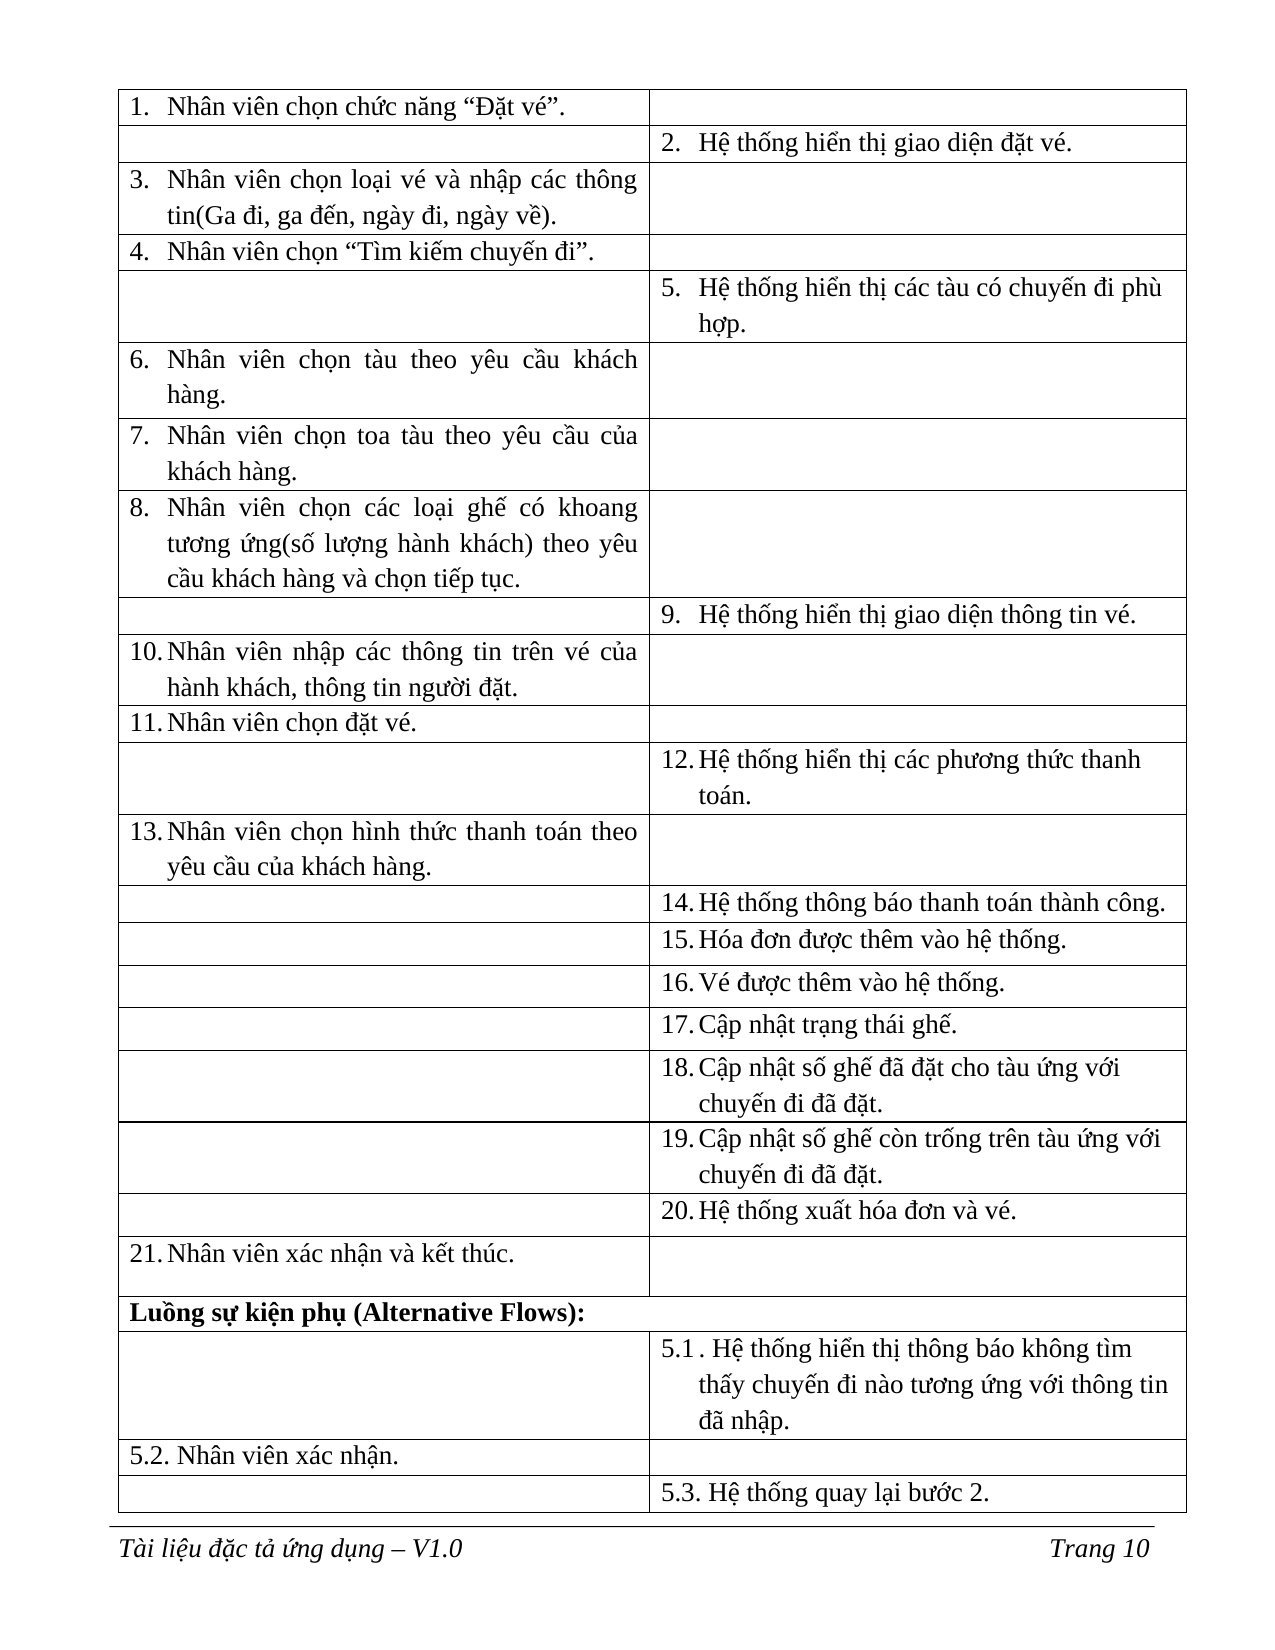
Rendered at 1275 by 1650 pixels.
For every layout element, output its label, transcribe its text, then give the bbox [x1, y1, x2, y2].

table_cell 5.3. Hệ thống quay lại bước 2. [650, 1476, 1186, 1512]
table_cell Hệ thống hiển thị giao diện đặt vé. [650, 126, 1186, 162]
table_cell [650, 163, 1186, 234]
table_cell [650, 635, 1186, 705]
table_cell [119, 271, 649, 342]
table_cell Nhân viên chọn các loại ghế có khoang tương ứng(số lượng hành khách) theo yêu cầu khách hàng và chọn tiếp tục. [119, 491, 649, 597]
table_cell [119, 1476, 649, 1512]
table_cell [119, 1008, 649, 1050]
table_cell Nhân viên chọn “Tìm kiếm chuyến đi”. [119, 235, 649, 270]
table_cell Hệ thống hiển thị các phương thức thanh toán. [650, 743, 1186, 814]
table_cell [119, 1123, 649, 1193]
table_cell [119, 743, 649, 814]
table_cell [119, 886, 649, 922]
table_cell 5.2. Nhân viên xác nhận. [119, 1440, 649, 1475]
table_cell Hóa đơn được thêm vào hệ thống. [650, 923, 1186, 964]
table_cell [650, 1440, 1186, 1475]
table_cell [650, 235, 1186, 270]
table_cell Cập nhật số ghế đã đặt cho tàu ứng với chuyến đi đã đặt. [650, 1051, 1186, 1121]
table_cell Hệ thống hiển thị giao diện thông tin vé. [650, 598, 1186, 634]
table_cell [650, 491, 1186, 597]
table_cell Nhân viên chọn tàu theo yêu cầu khách hàng. [119, 343, 649, 418]
table_cell [119, 126, 649, 162]
table_cell Nhân viên chọn hình thức thanh toán theo yêu cầu của khách hàng. [119, 815, 649, 885]
table_cell [119, 1194, 649, 1236]
table_cell [119, 923, 649, 964]
table_cell Vé được thêm vào hệ thống. [650, 966, 1186, 1007]
table_cell . Hệ thống hiển thị thông báo không tìm thấy chuyến đi nào tương ứng với thông tin đã nhập. [650, 1332, 1186, 1438]
table_cell [650, 706, 1186, 742]
table_cell [650, 815, 1186, 885]
table_cell Nhân viên chọn chức năng “Đặt vé”. [119, 90, 649, 125]
table_cell Hệ thống thông báo thanh toán thành công. [650, 886, 1186, 922]
table_cell Cập nhật trạng thái ghế. [650, 1008, 1186, 1050]
table_cell [650, 1237, 1186, 1296]
table_cell [650, 419, 1186, 490]
table_cell Nhân viên nhập các thông tin trên vé của hành khách, thông tin người đặt. [119, 635, 649, 705]
table_cell [119, 1051, 649, 1121]
table_cell Hệ thống xuất hóa đơn và vé. [650, 1194, 1186, 1236]
table_cell [119, 966, 649, 1007]
table_cell Luồng sự kiện phụ (Alternative Flows): [119, 1297, 1186, 1331]
table_cell Nhân viên xác nhận và kết thúc. [119, 1237, 649, 1296]
table_cell Nhân viên chọn toa tàu theo yêu cầu của khách hàng. [119, 419, 649, 490]
table_cell Cập nhật số ghế còn trống trên tàu ứng với chuyến đi đã đặt. [650, 1123, 1186, 1193]
table_cell Nhân viên chọn loại vé và nhập các thông tin(Ga đi, ga đến, ngày đi, ngày về). [119, 163, 649, 234]
table_cell Nhân viên chọn đặt vé. [119, 706, 649, 742]
table_cell [650, 343, 1186, 418]
table_cell [650, 90, 1186, 125]
table_cell [119, 1332, 649, 1438]
table_cell [119, 598, 649, 634]
table_cell Hệ thống hiển thị các tàu có chuyến đi phù hợp. [650, 271, 1186, 342]
